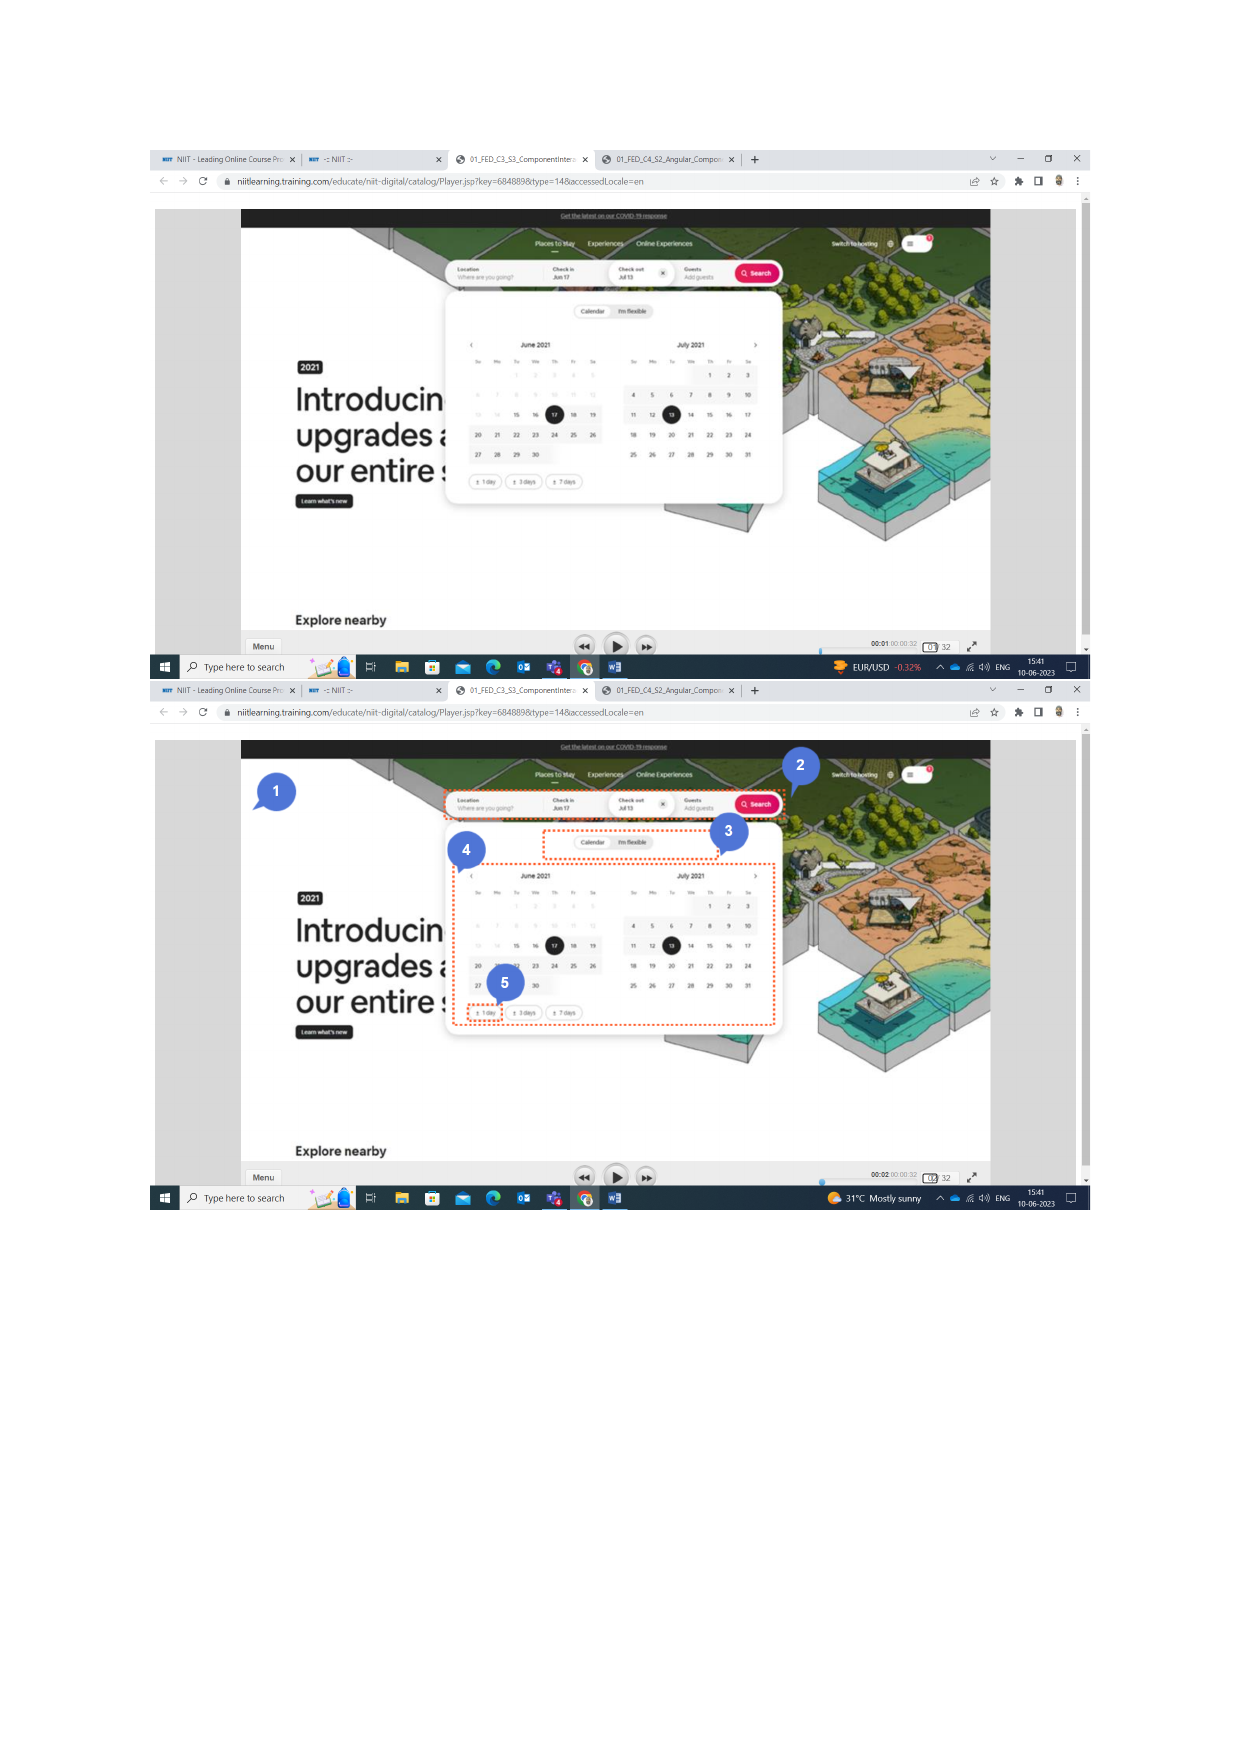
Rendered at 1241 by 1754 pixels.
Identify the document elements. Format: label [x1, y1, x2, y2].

picture [150, 150, 1091, 679]
picture [150, 681, 1091, 1210]
